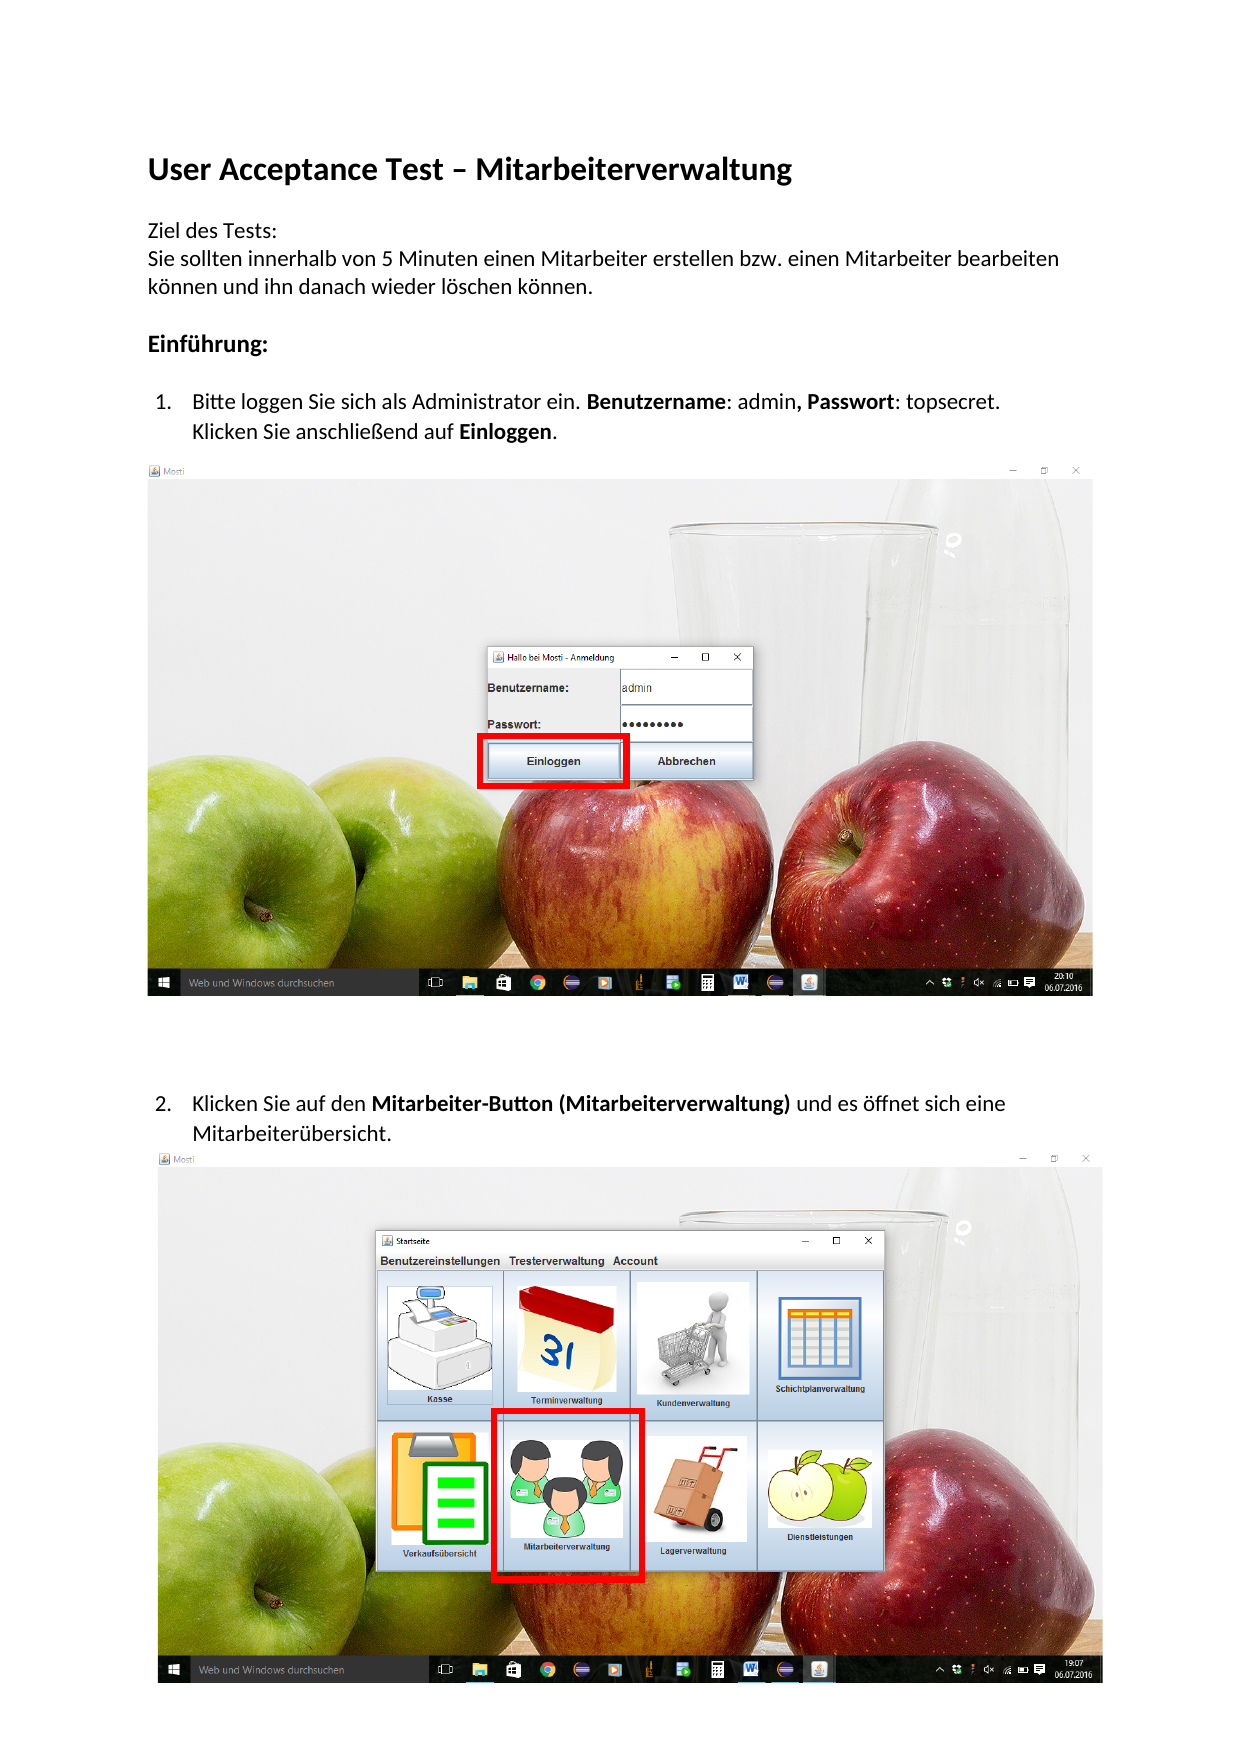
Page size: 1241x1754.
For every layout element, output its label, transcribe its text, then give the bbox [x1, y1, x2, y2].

text Einführung: [148, 328, 1093, 359]
text Ziel des Tests: Sie sollten innerhalb von 5 Minuten einen Mitarbeiter erstellen bzw. einen Mitarbeiter bearbeiten können und ihn danach wieder löschen können. [148, 216, 1093, 300]
picture [147, 464, 1093, 996]
list Bitte loggen Sie sich als Administrator ein. Benutzername: admin, Passwort: topsecret. [154, 387, 1093, 415]
list Klicken Sie auf den Mitarbeiter-Button (Mitarbeiterverwaltung) und es öffnet sich eine Mitarbeiterübersicht. [154, 1089, 1093, 1147]
list Klicken Sie anschließend auf Einloggen. [192, 417, 1093, 445]
picture [157, 1151, 1103, 1683]
text User Acceptance Test – Mitarbeiterverwaltung [148, 148, 1093, 188]
